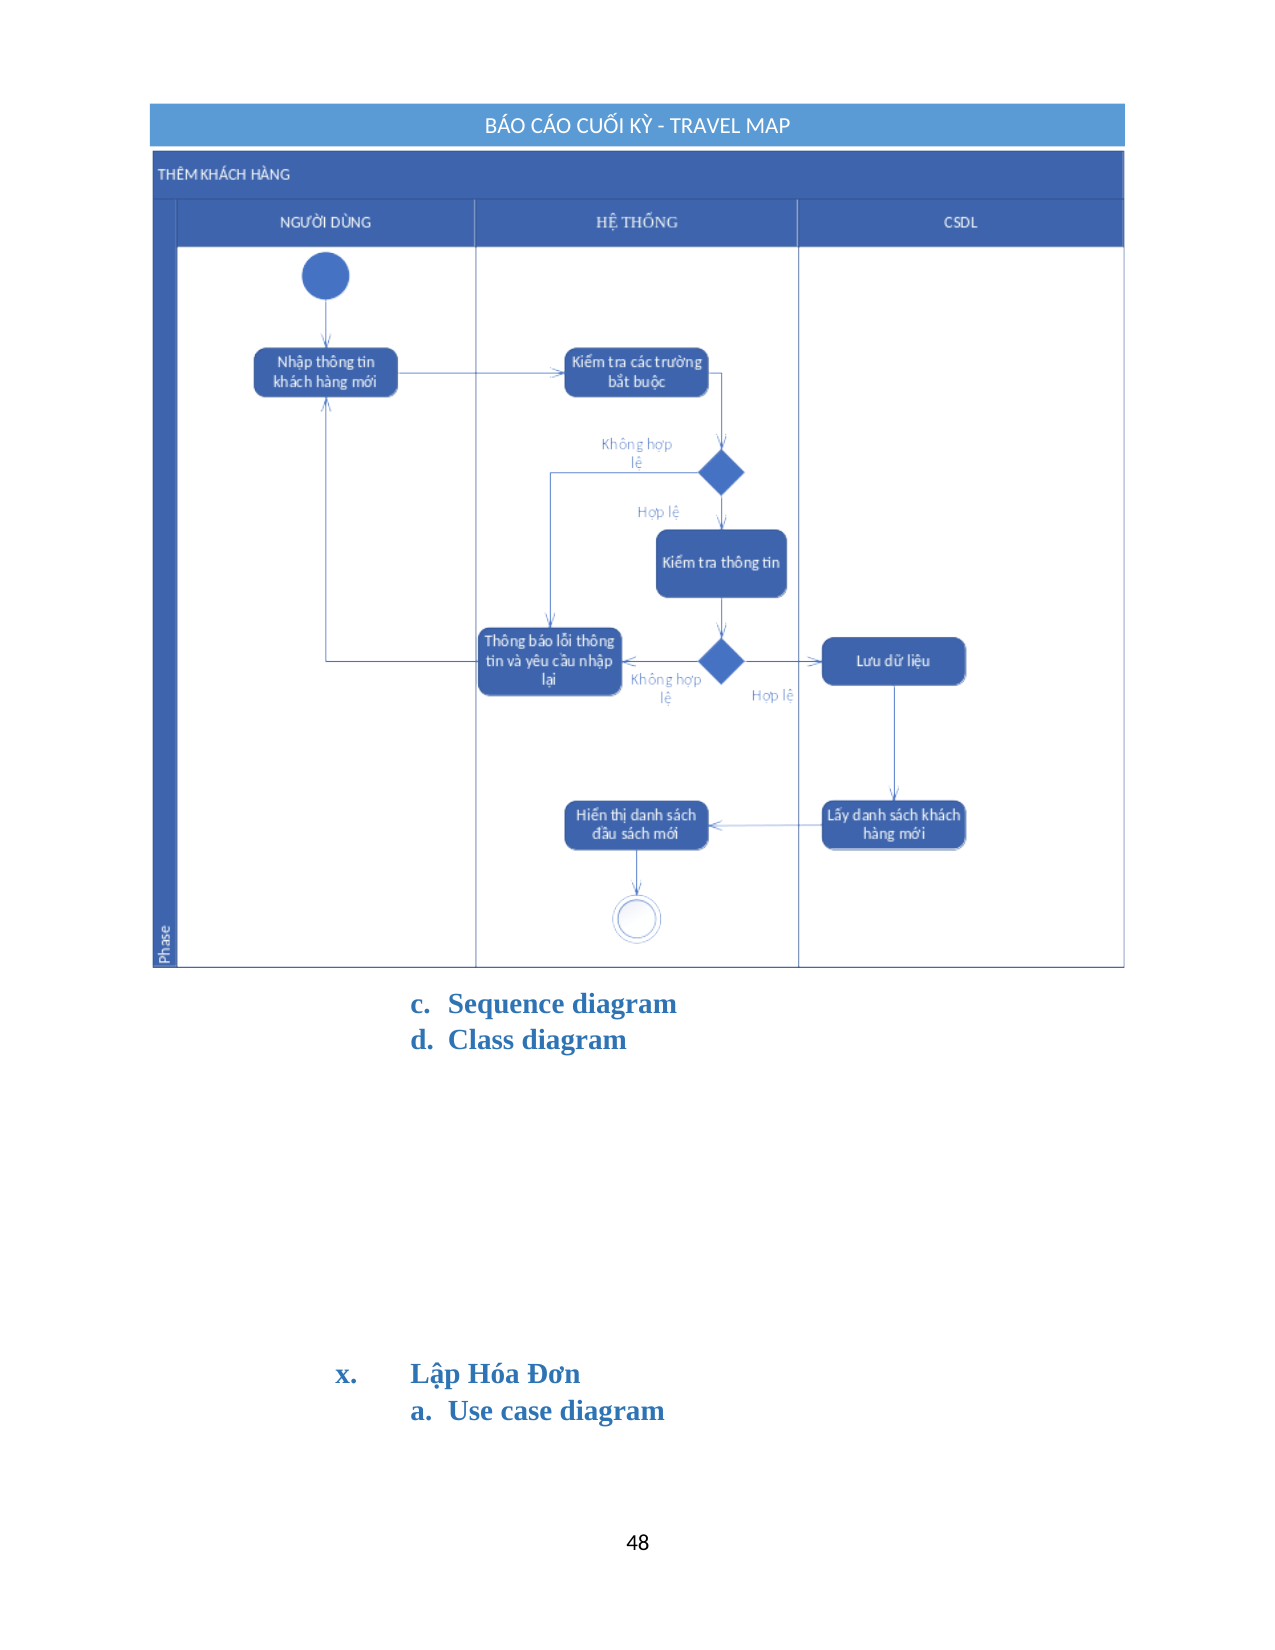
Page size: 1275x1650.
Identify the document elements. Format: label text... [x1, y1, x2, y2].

list Lập Hóa Đơn [335, 1357, 1125, 1390]
list Use case diagram [410, 1393, 1125, 1426]
list Class diagram [410, 1022, 1125, 1056]
list Sequence diagram [410, 986, 1125, 1020]
